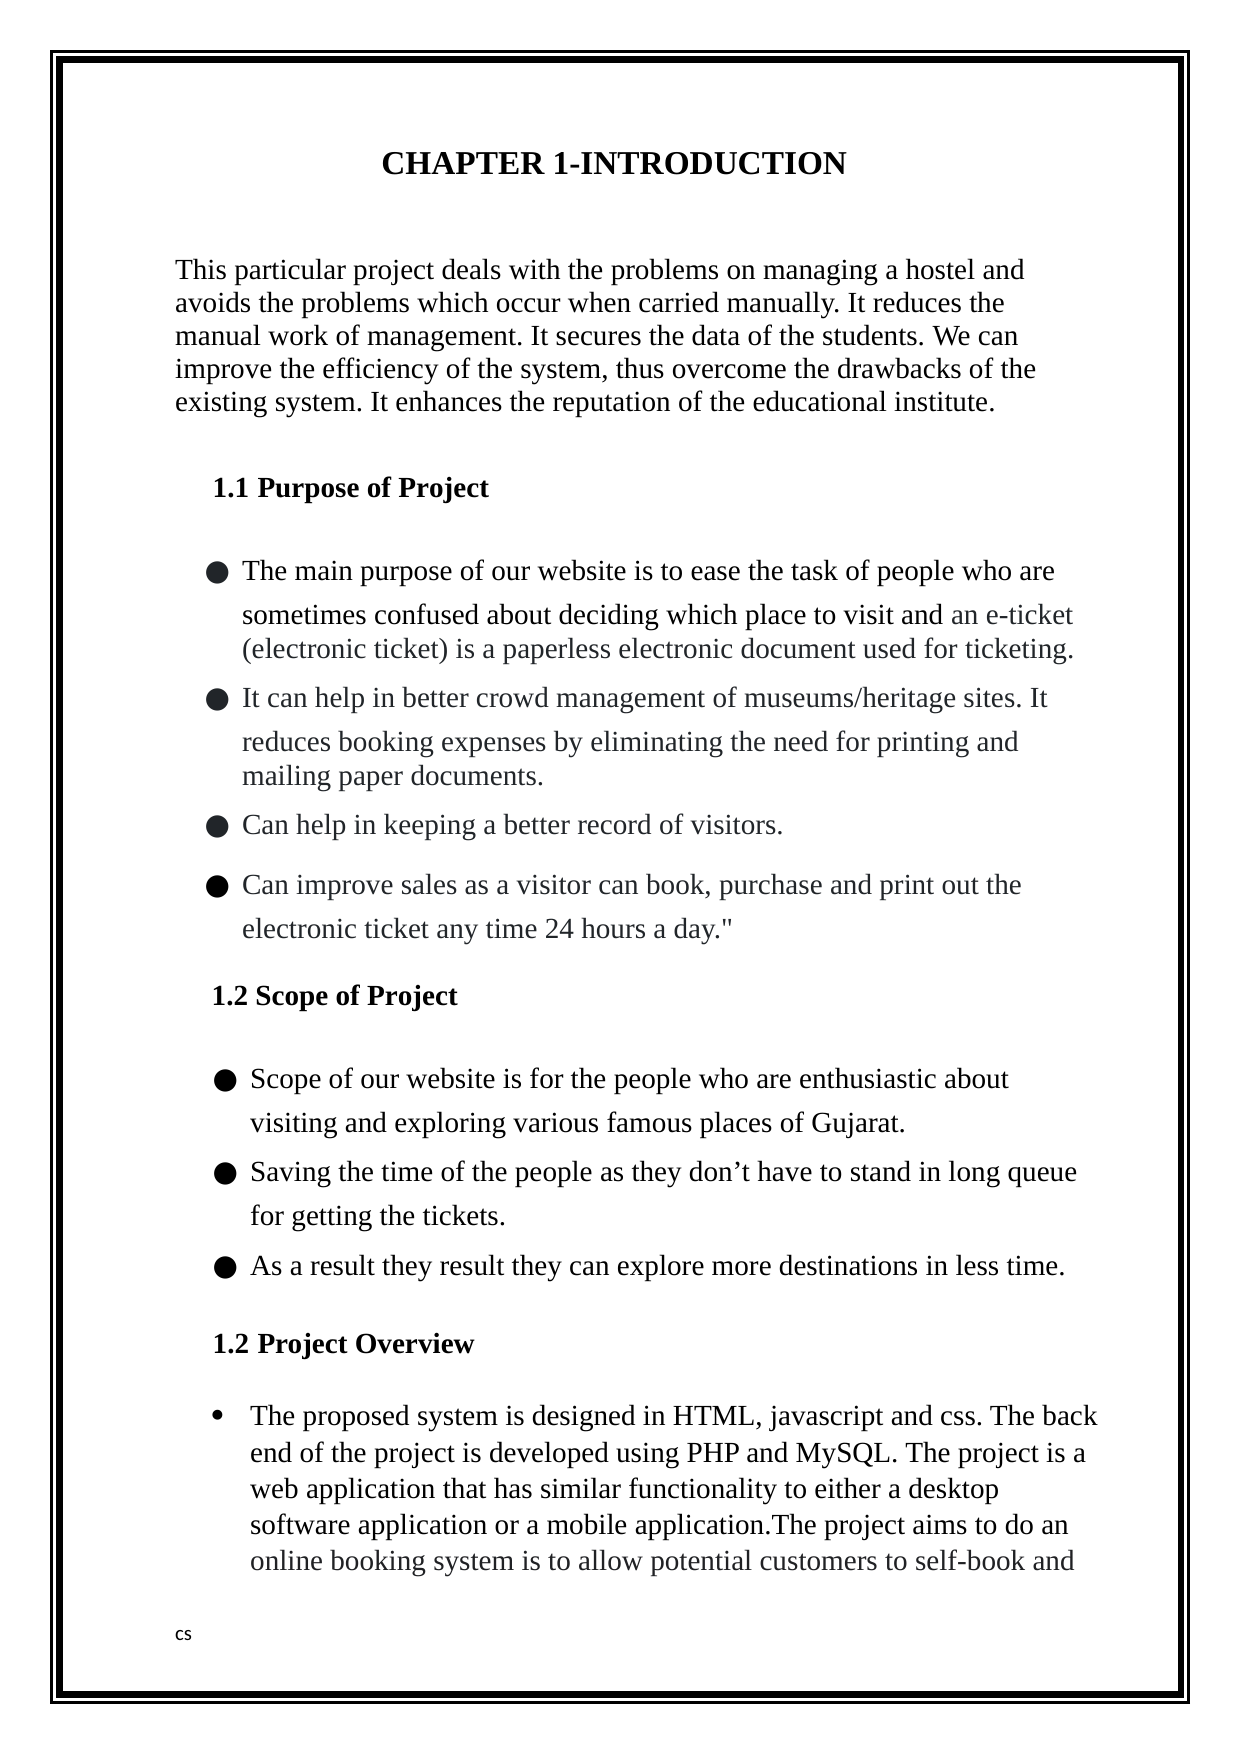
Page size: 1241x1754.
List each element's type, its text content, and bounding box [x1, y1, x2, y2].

text This particular project deals with the problems on managing a hostel and avoids the problems which occur when carried manually. It reduces the manual work of management. It secures the data of the students. We can improve the efficiency of the system, thus overcome the drawbacks of the existing system. It enhances the reputation of the educational institute. [175, 253, 1064, 418]
list It can help in better crowd management of museums/heritage sites. It reduces booking expenses by eliminating the need for printing and mailing paper documents. [204, 664, 1101, 791]
list The main purpose of our website is to ease the task of people who are sometimes confused about deciding which place to visit and an e-ticket (electronic ticket) is a paperless electronic document used for ticketing. [204, 538, 1101, 664]
list Saving the time of the people as they don’t have to stand in long queue for getting the tickets. [212, 1138, 1101, 1232]
list As a result they result they can explore more destinations in less time. [212, 1232, 1101, 1292]
list Project Overview [212, 1326, 1101, 1360]
text CHAPTER 1-INTRODUCTION [175, 144, 1101, 223]
list Can help in keeping a better record of visitors. [204, 791, 1101, 851]
list Can improve sales as a visitor can book, purchase and print out the electronic ticket any time 24 hours a day." [204, 851, 1101, 944]
subtitle 1.2 Scope of Project [175, 978, 1101, 1012]
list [212, 1398, 1101, 1577]
subtitle Purpose of Project [212, 471, 1101, 504]
list Scope of our website is for the people who are enthusiastic about visiting and exploring various famous places of Gujarat. [212, 1045, 1101, 1138]
